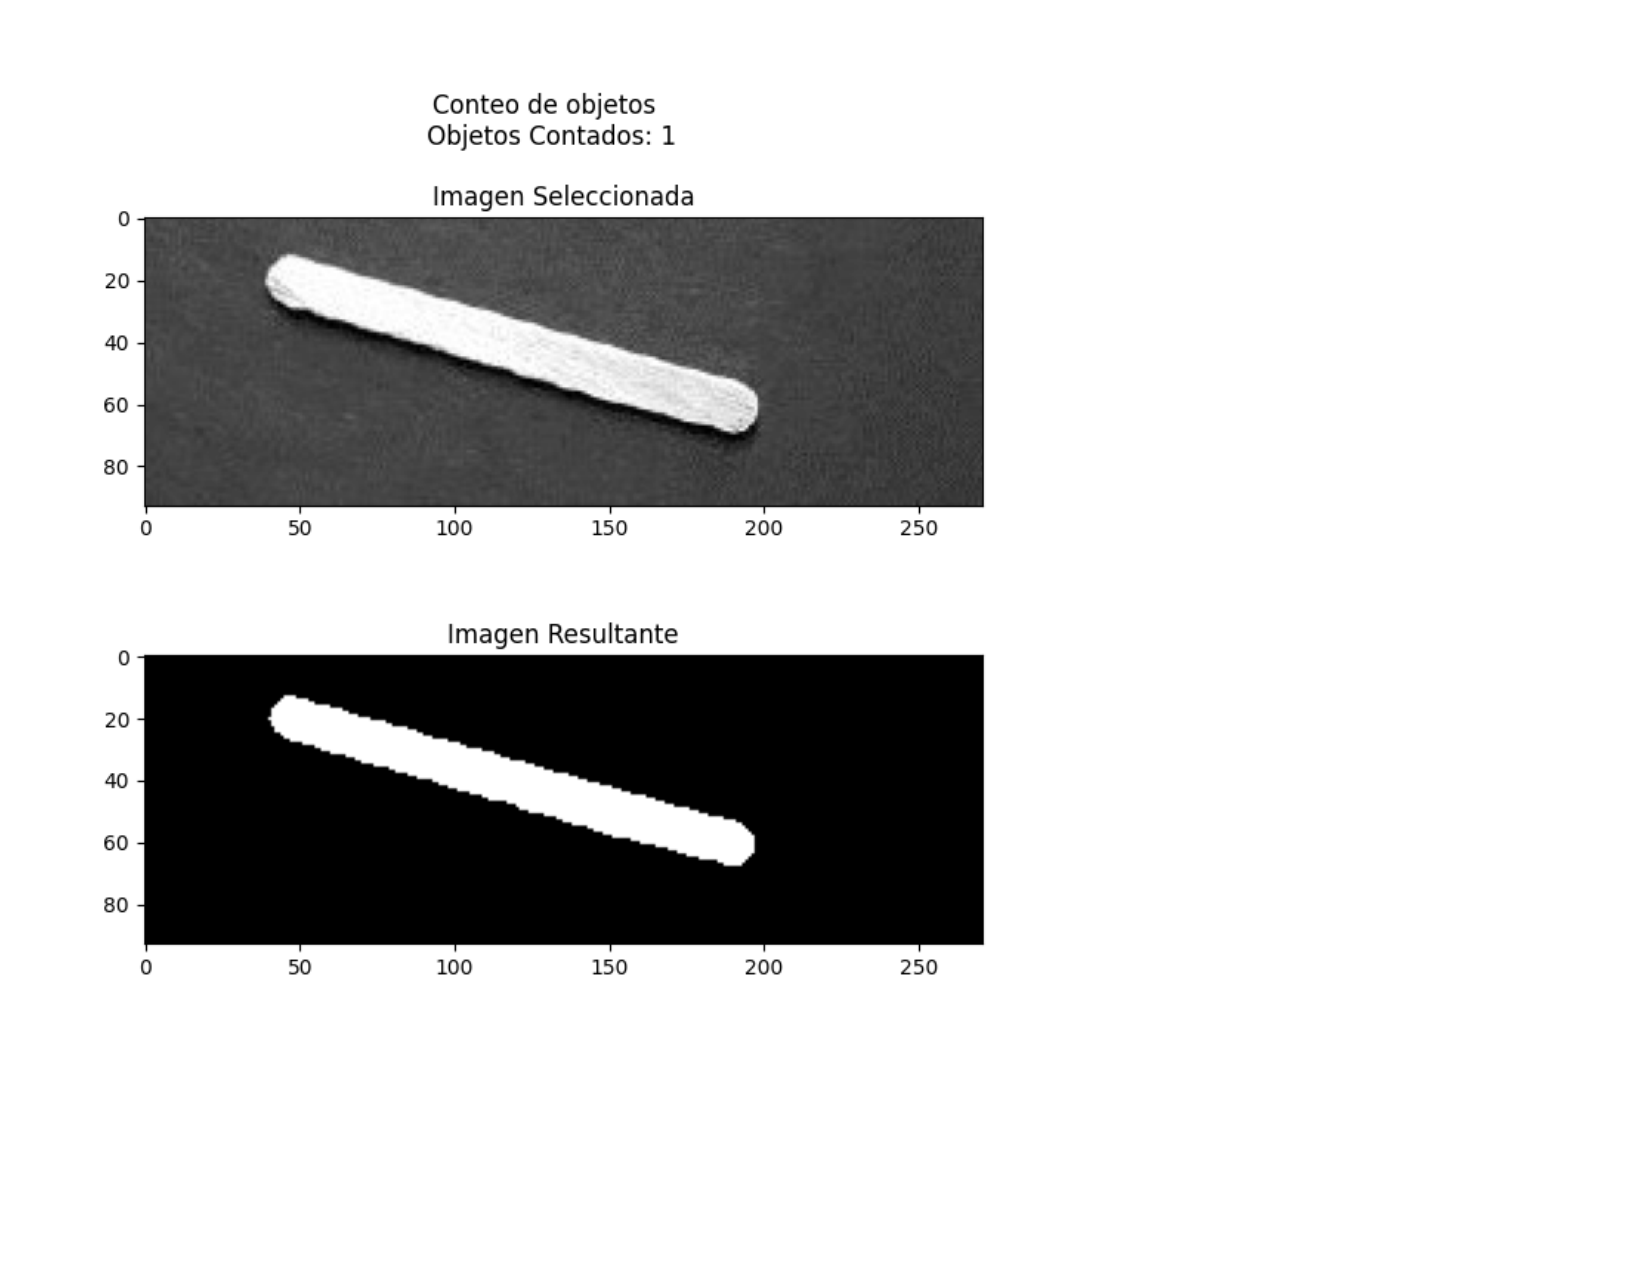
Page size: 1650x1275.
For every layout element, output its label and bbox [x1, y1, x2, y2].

picture [75, 75, 1021, 1056]
